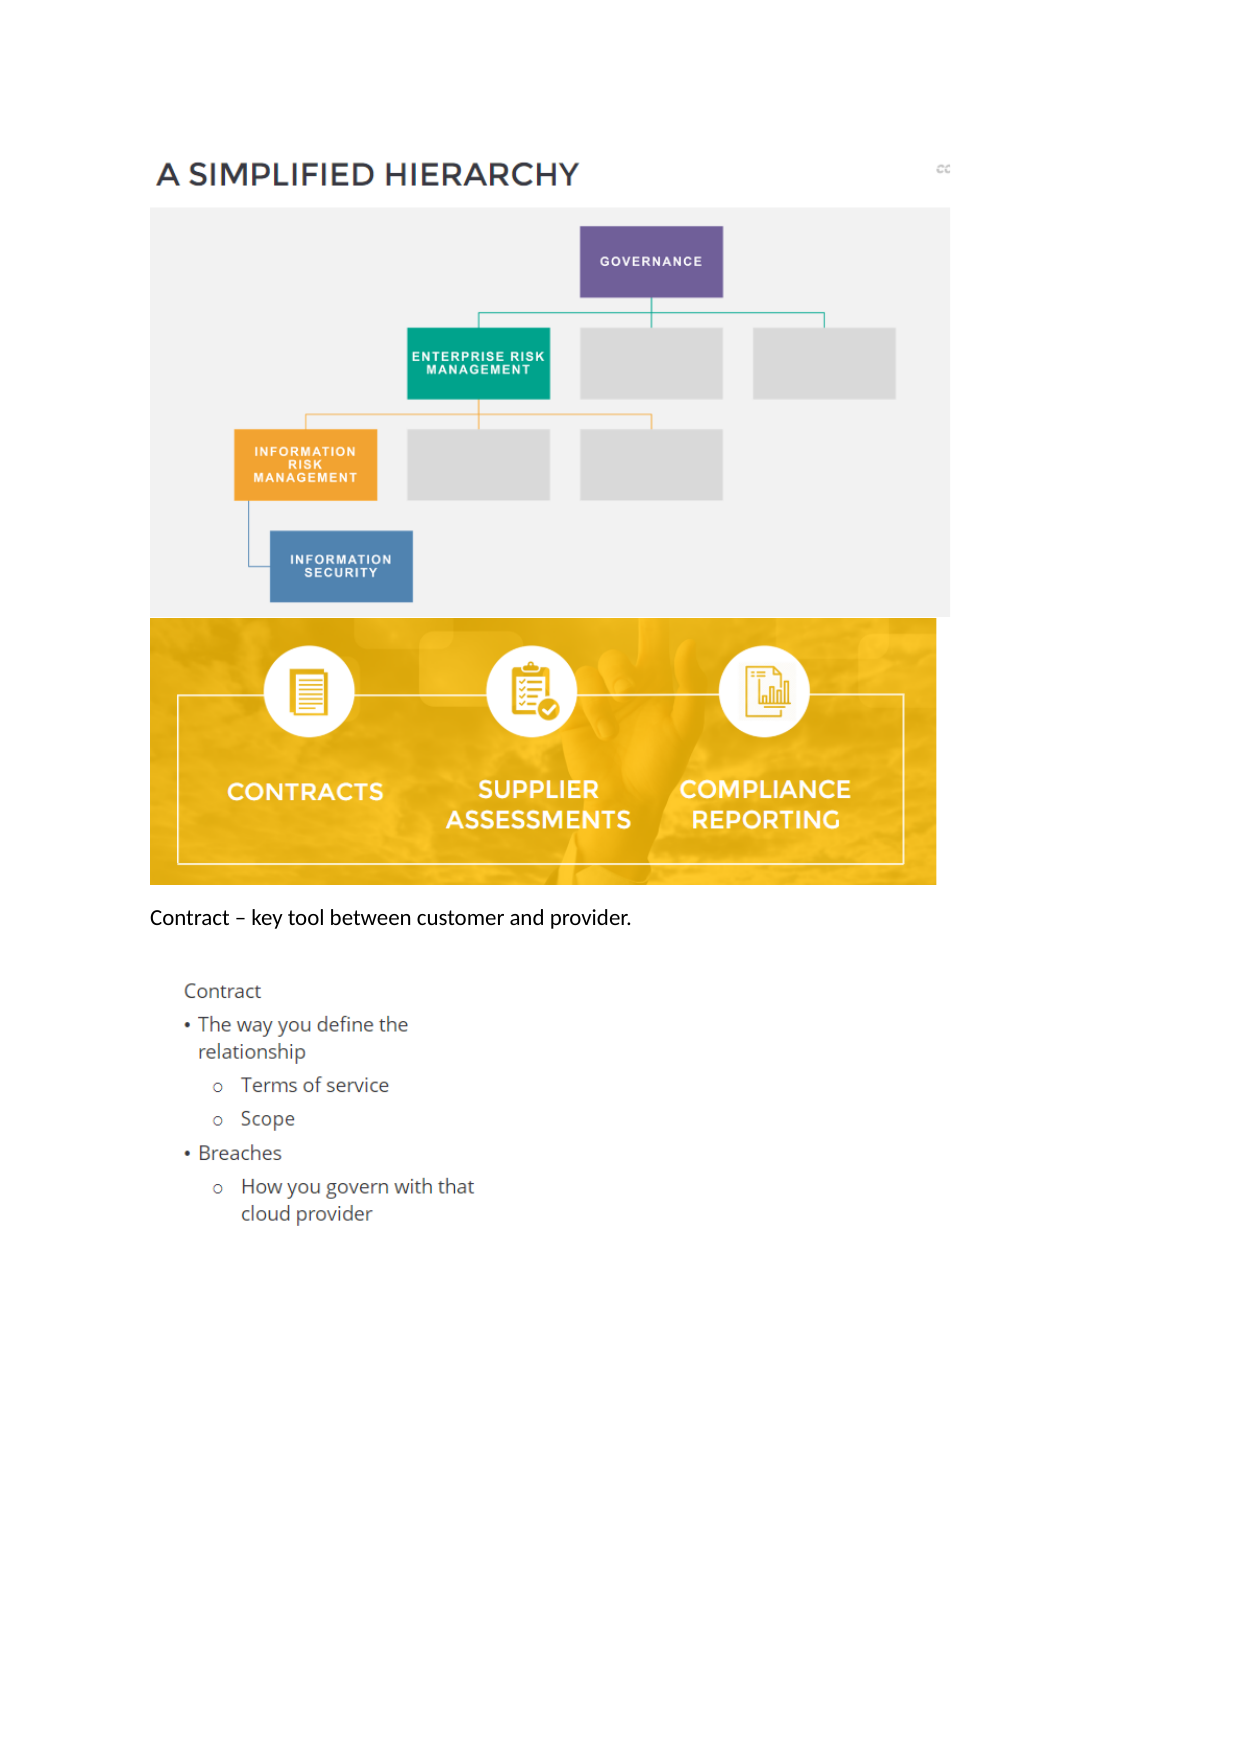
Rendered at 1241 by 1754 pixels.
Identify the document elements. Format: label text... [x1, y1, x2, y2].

text Contract – key tool between customer and provider. [150, 903, 1090, 931]
picture [150, 950, 501, 1275]
picture [150, 618, 937, 885]
picture [150, 150, 951, 617]
